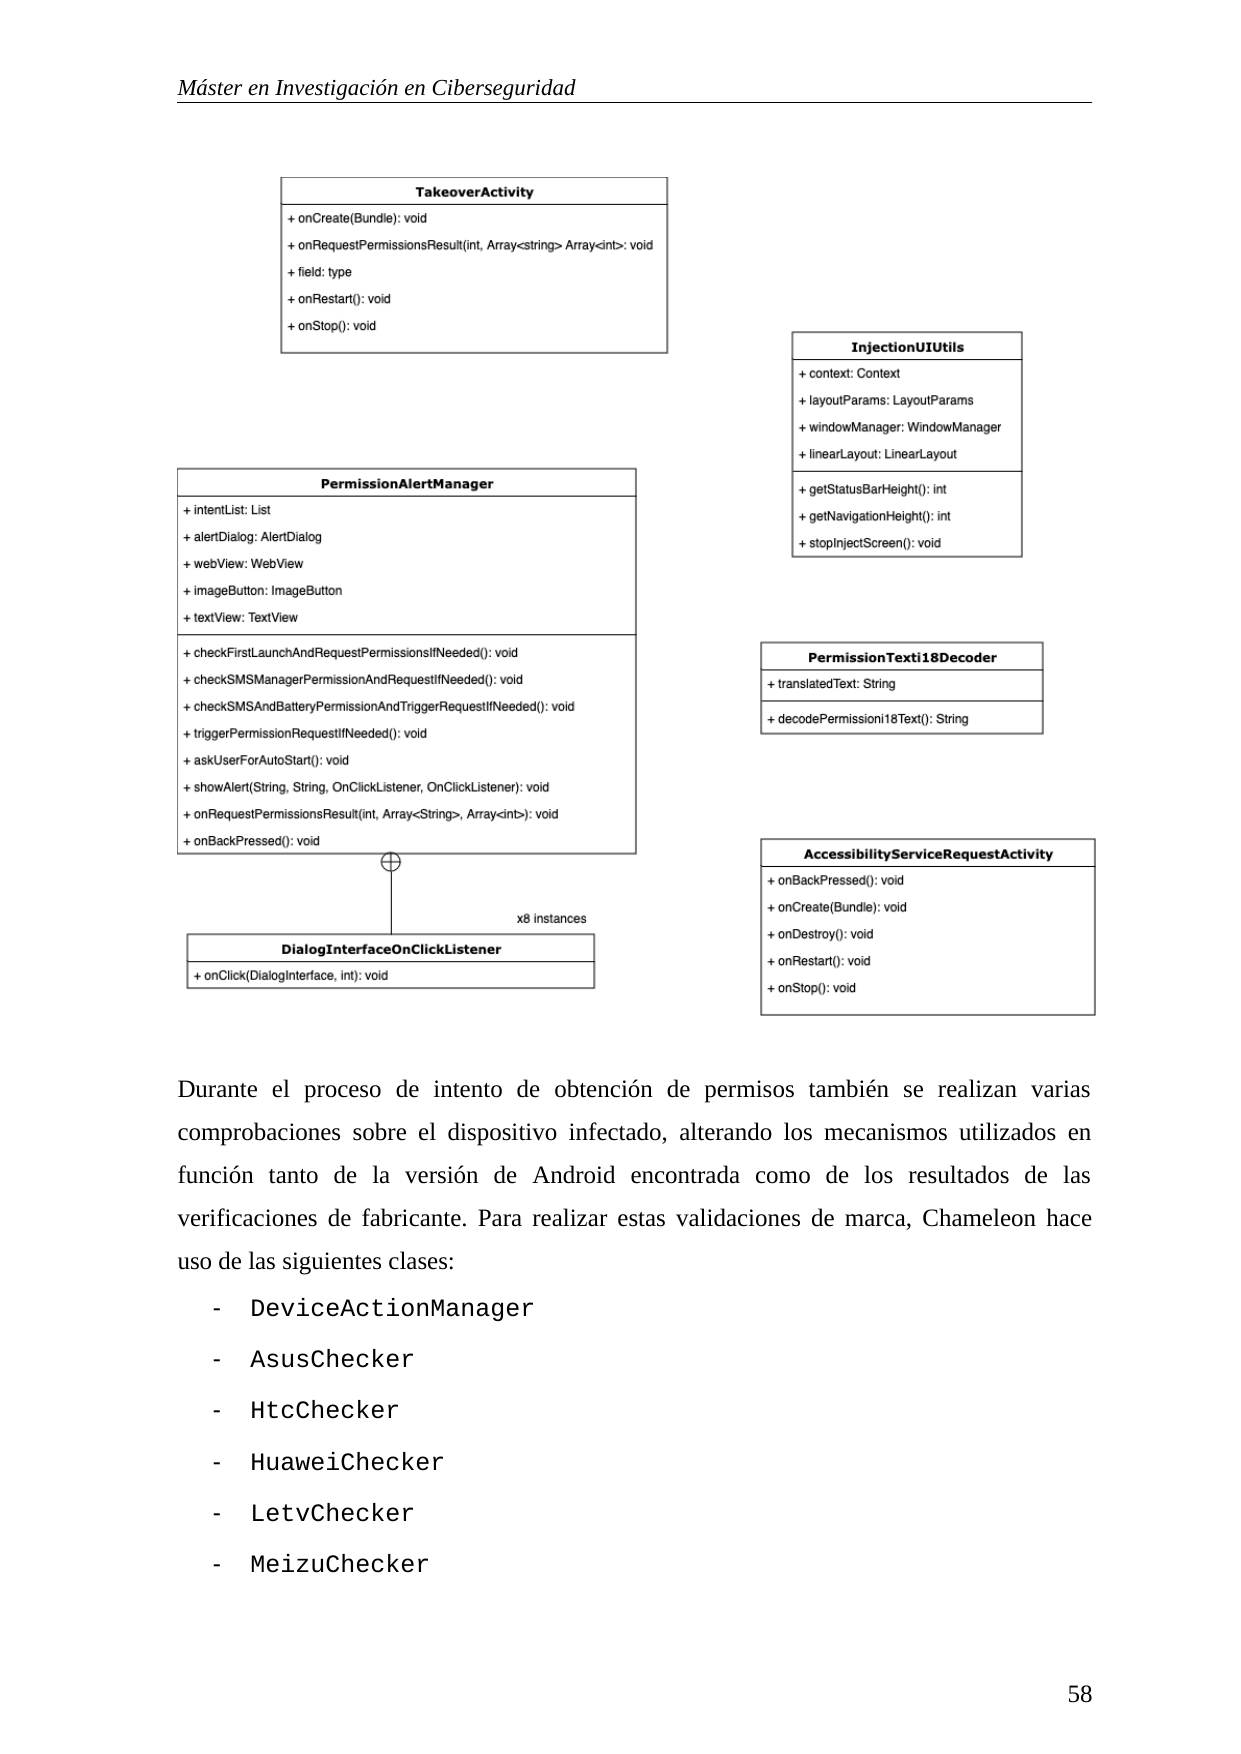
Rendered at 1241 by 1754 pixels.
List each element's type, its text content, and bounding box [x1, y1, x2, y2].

list MeizuChecker [213, 1546, 1092, 1580]
list HuaweiChecker [213, 1443, 1092, 1478]
list DeviceActionManager [213, 1289, 1092, 1323]
list LetvChecker [213, 1495, 1092, 1529]
list HtcChecker [213, 1392, 1092, 1426]
list AsusChecker [213, 1341, 1092, 1375]
picture [177, 177, 1096, 1016]
text Durante el proceso de intento de obtención de permisos también se realizan varias comprobaciones sobre el dispositivo infectado, alterando los mecanismos utilizados en función tanto de la versión de Android encontrada como de los resultados de las verificaciones de fabricante. Para realizar estas validaciones de marca, Chameleon hace uso de las siguientes clases: [177, 1074, 1092, 1275]
